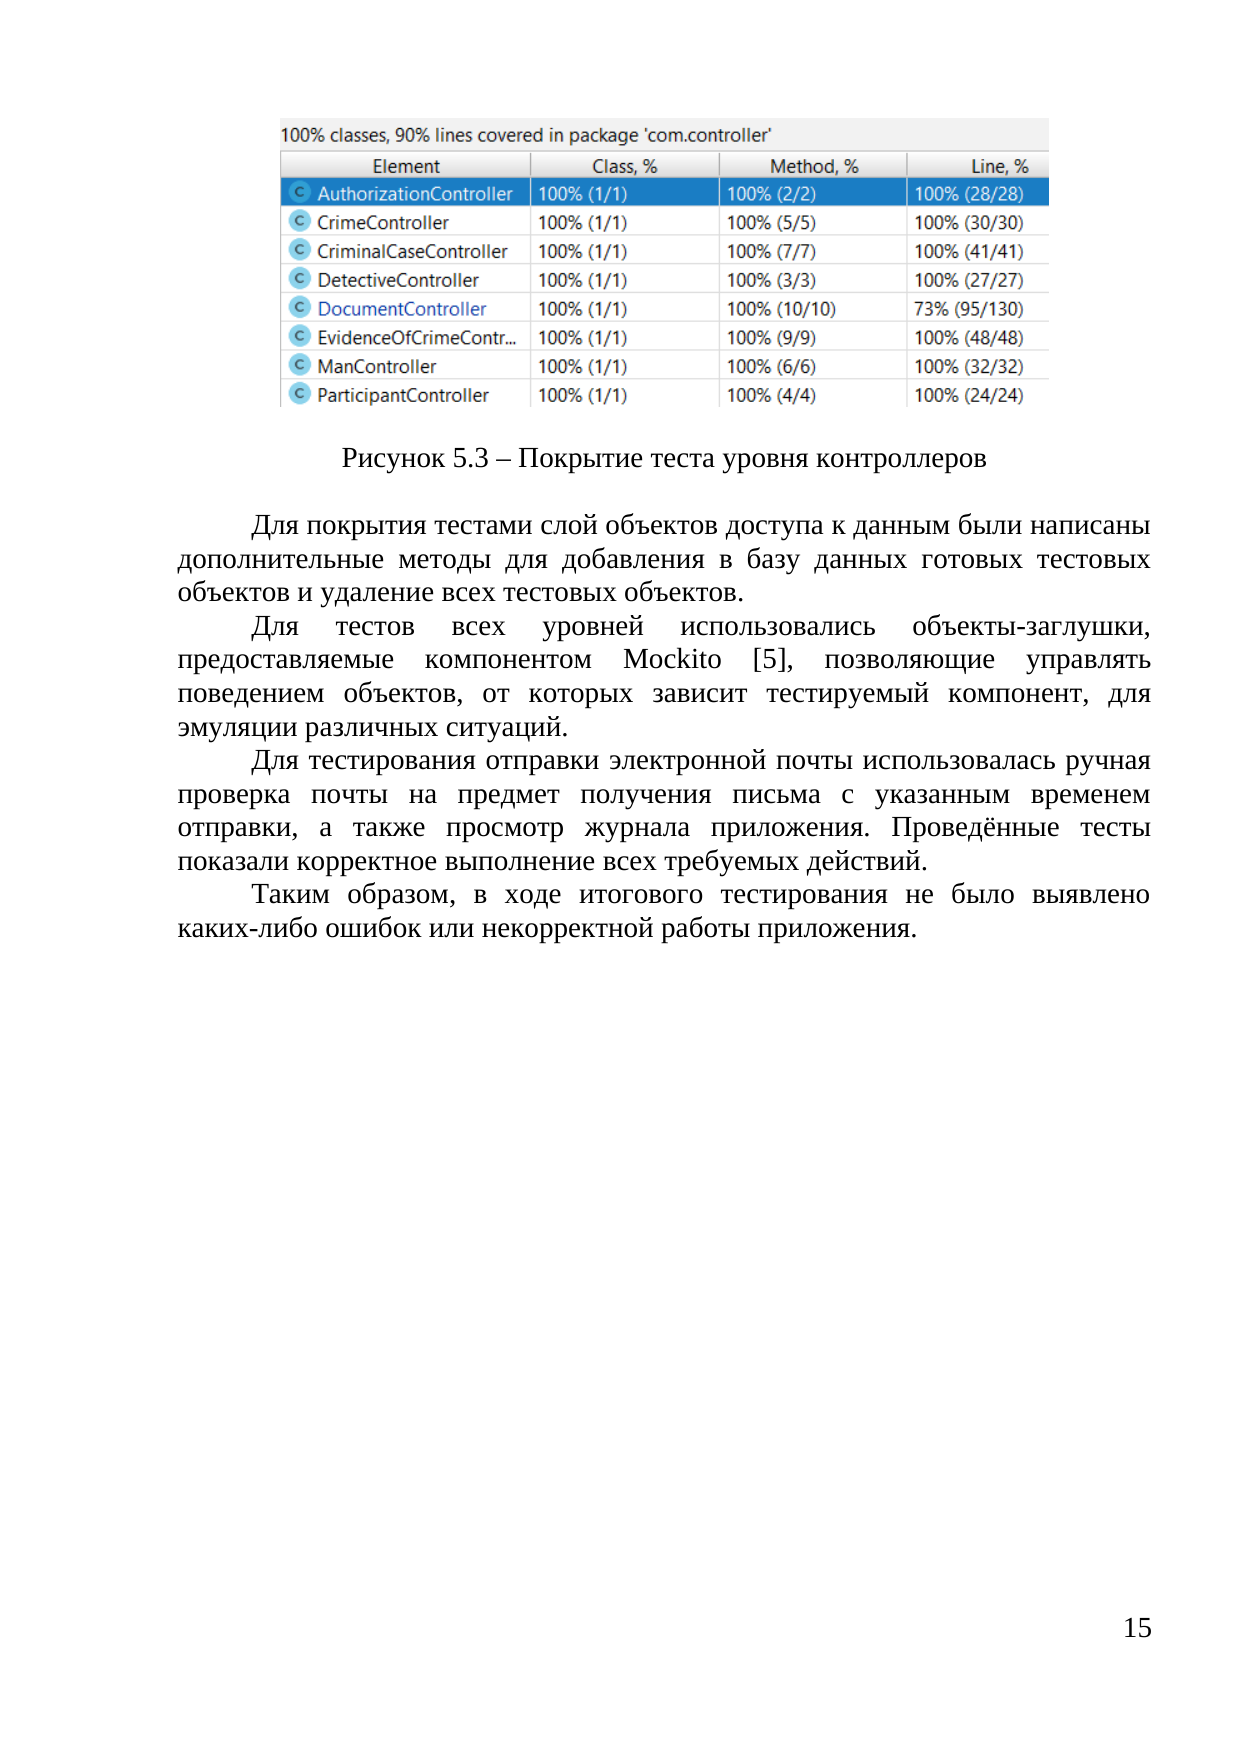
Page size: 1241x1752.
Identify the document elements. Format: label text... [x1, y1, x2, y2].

list Таким образом, в ходе итогового тестирования не было выявлено каких-либо ошибок или некорректной работы приложения. [177, 876, 1152, 943]
picture [280, 118, 1049, 407]
text Для тестов всех уровней использовались объекты-заглушки, предоставляемые компонентом Mockito [5], позволяющие управлять поведением объектов, от которых зависит тестируемый компонент, для эмуляции различных ситуаций. [177, 608, 1152, 742]
text Для покрытия тестами слой объектов доступа к данным были написаны дополнительные методы для добавления в базу данных готовых тестовых объектов и удаление всех тестовых объектов. [177, 507, 1152, 608]
text Для тестирования отправки электронной почты использовалась ручная проверка почты на предмет получения письма с указанным временем отправки, а также просмотр журнала приложения. Проведённые тесты показали корректное выполнение всех требуемых действий. [177, 742, 1152, 876]
text Рисунок 5.3 – Покрытие теста уровня контроллеров [177, 440, 1152, 474]
